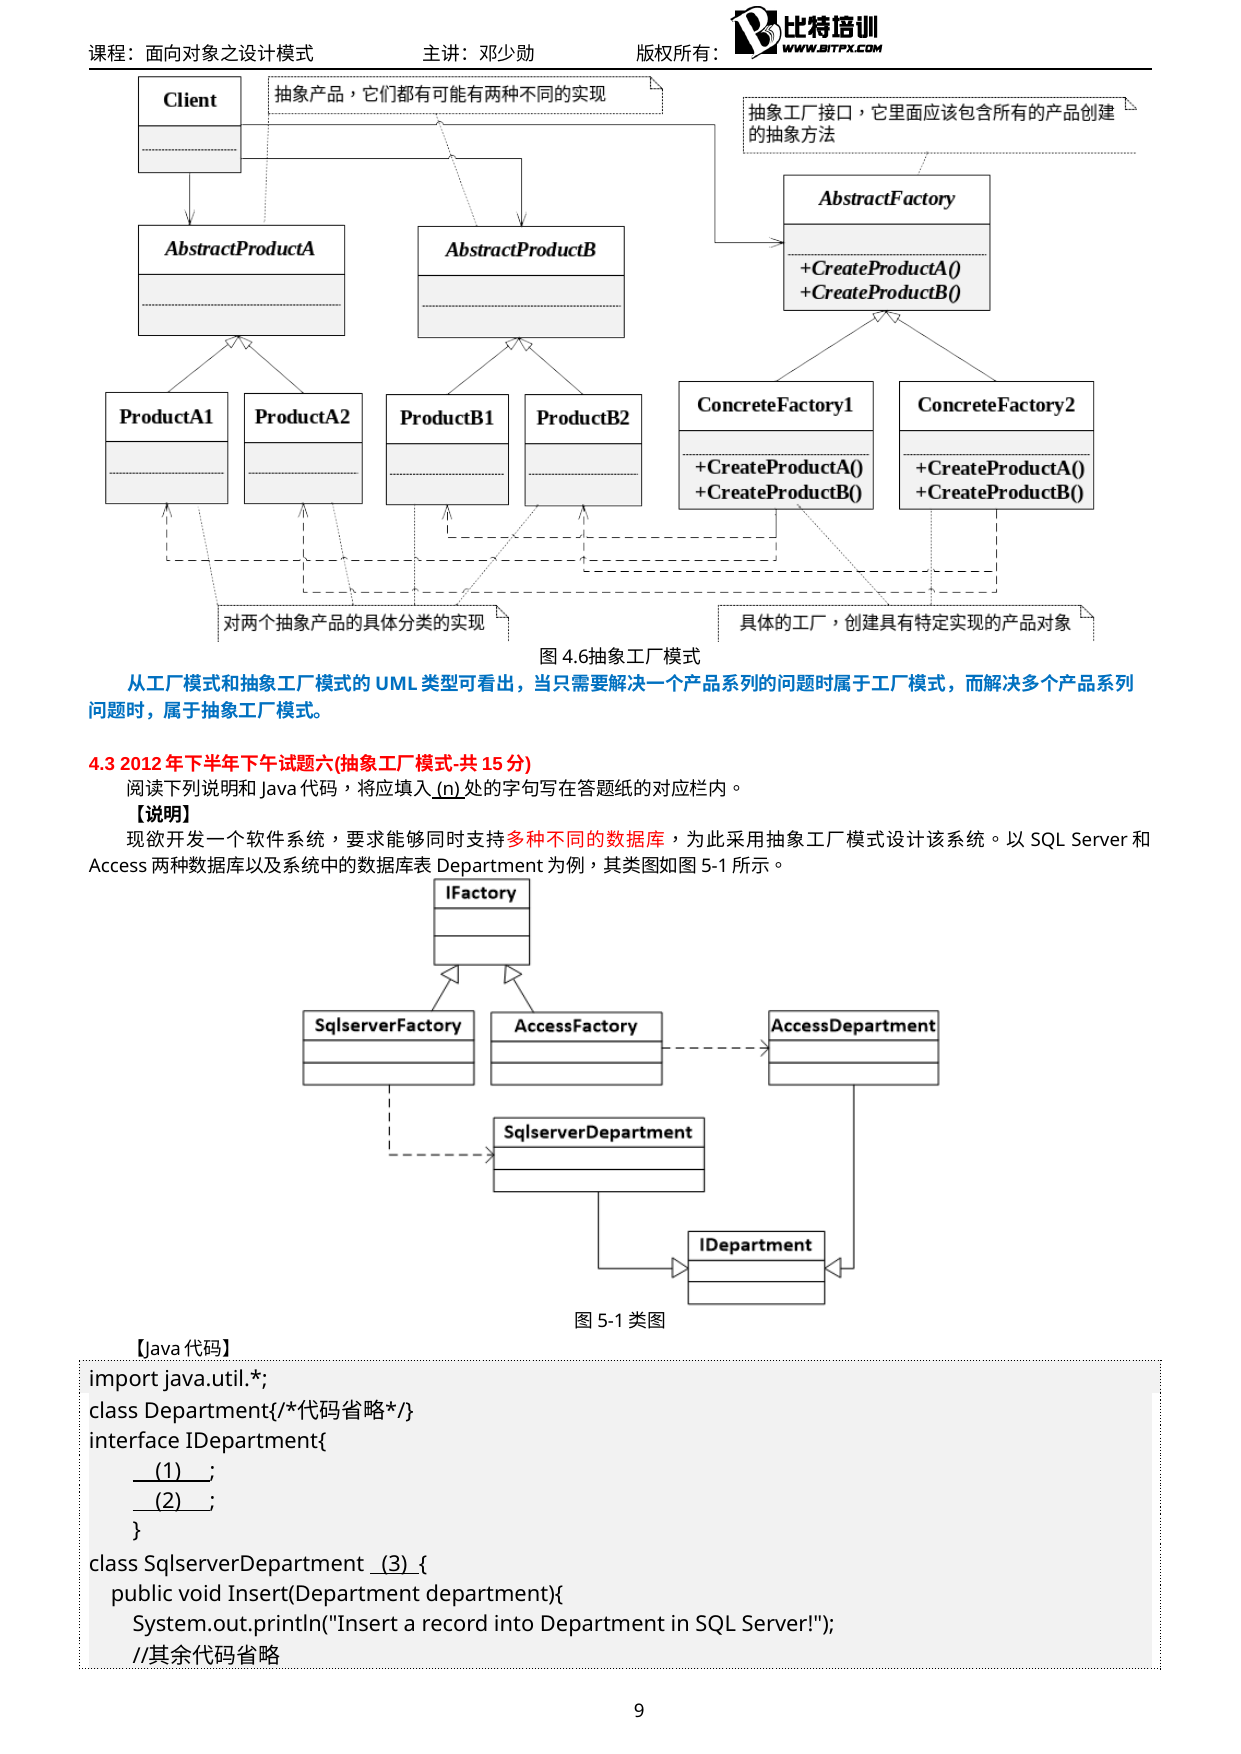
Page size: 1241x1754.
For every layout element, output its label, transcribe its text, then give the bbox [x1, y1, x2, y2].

text System.out.println("Insert a record into Department in SQL Server!"); [89, 1608, 1152, 1638]
text class Department{/*代码省略*/} [89, 1393, 1152, 1425]
subtitle 2012年下半年下午试题六(抽象工厂模式-共15分) [89, 748, 1152, 776]
text 阅读下列说明和Java代码，将应填入 (n) 处的字句写在答题纸的对应栏内。 [89, 776, 1152, 801]
text class SqlserverDepartment (3) {//implements IDepartment [89, 1544, 1152, 1578]
text import java.util.*; [79, 1360, 1161, 1393]
text //其余代码省略 [89, 1638, 1152, 1669]
text 从工厂模式和抽象工厂模式的UML类型可看出，当只需要解决一个产品系列的问题时属于工厂模式，而解决多个产品系列问题时，属于抽象工厂模式。 [89, 669, 1152, 723]
text (2) ;//Department GetDepartment(int id); [89, 1484, 1152, 1514]
text (1) ;//void Insert(Department department) [89, 1455, 1152, 1484]
text 【说明】 [89, 801, 1152, 827]
text 现欲开发一个软件系统，要求能够同时支持多种不同的数据库，为此采用抽象工厂模式设计该系统。以SQL Server和Access两种数据库以及系统中的数据库表Department为例，其类图如图5-1所示。 [89, 827, 1152, 878]
text } [89, 1514, 1152, 1544]
text interface IDepartment{ [89, 1425, 1152, 1455]
text 【Java代码】 [89, 1333, 1152, 1360]
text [89, 1578, 1152, 1608]
picture [300, 877, 941, 1308]
text 图5-1类图 [89, 1308, 1152, 1333]
picture [730, 6, 885, 61]
